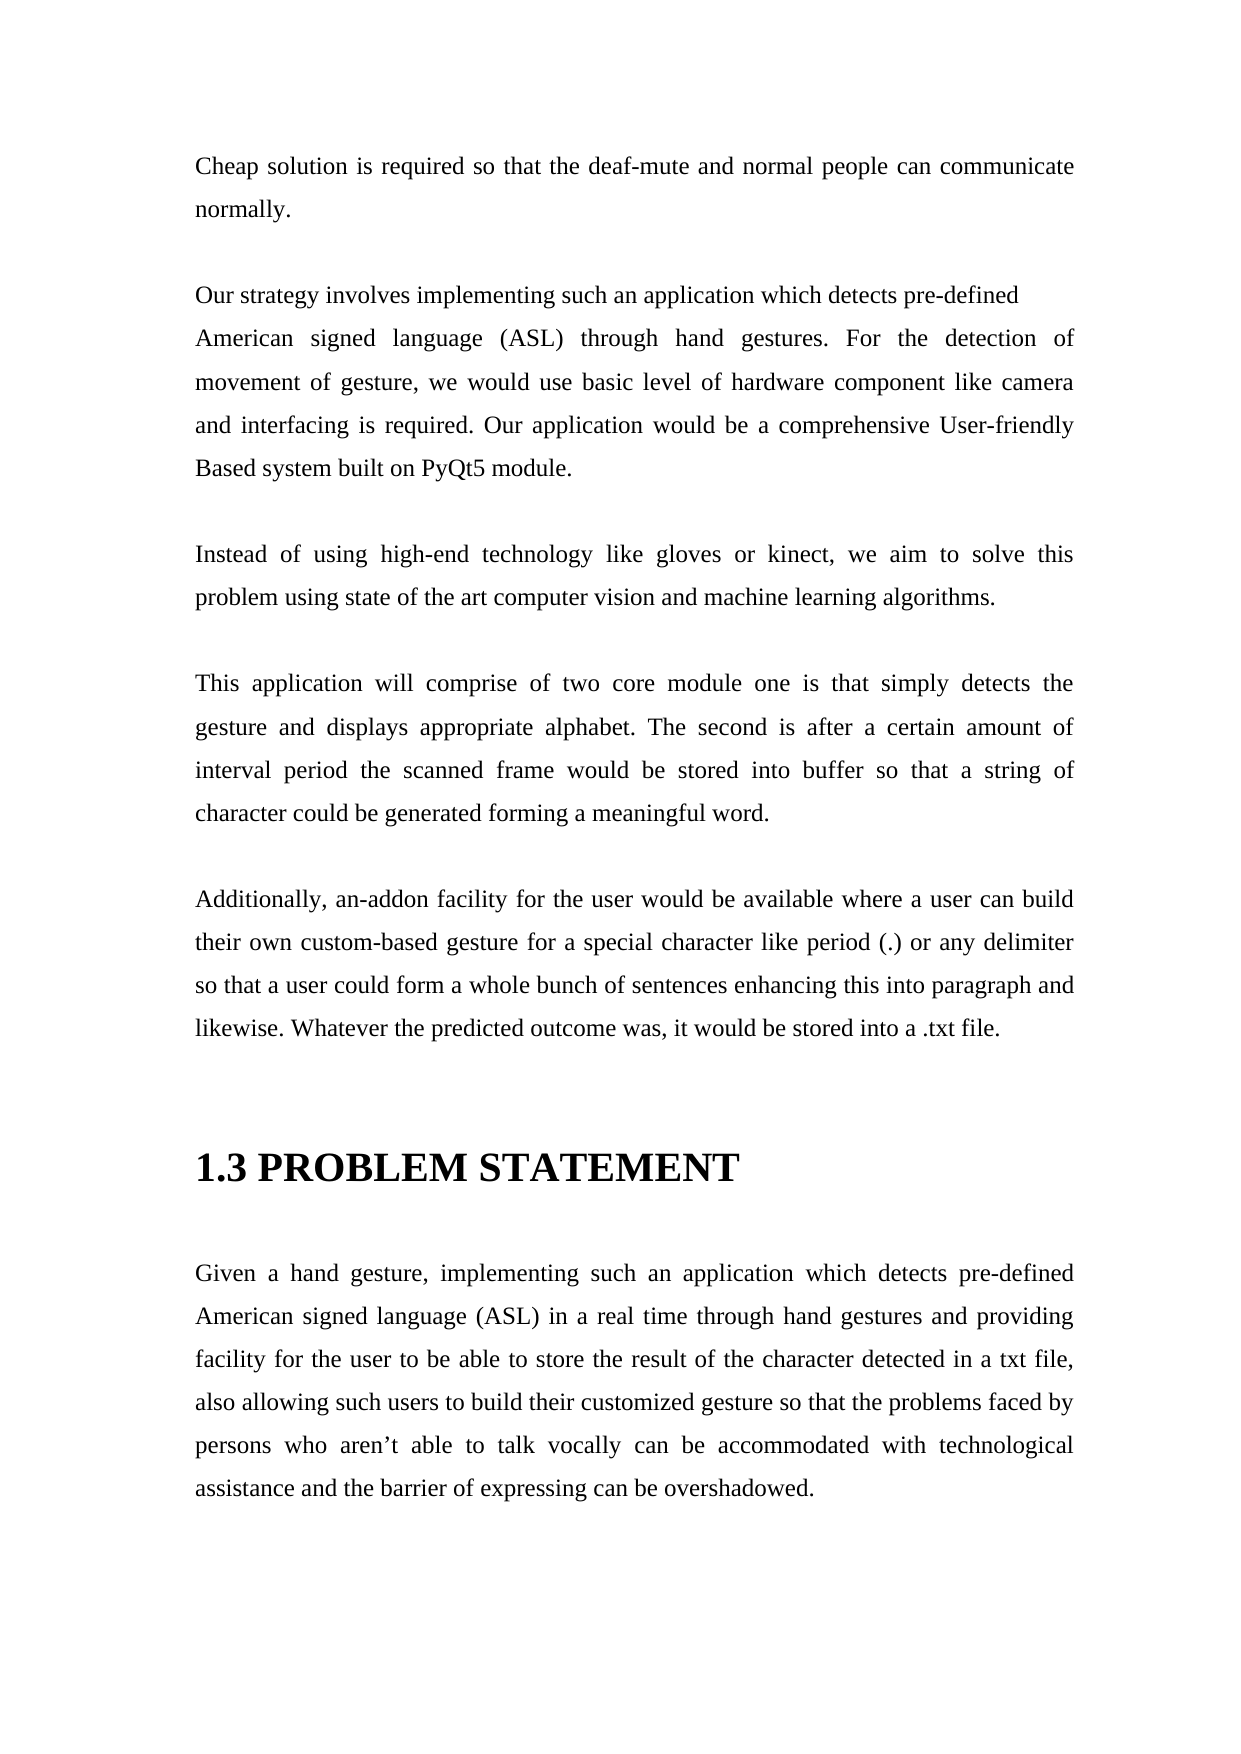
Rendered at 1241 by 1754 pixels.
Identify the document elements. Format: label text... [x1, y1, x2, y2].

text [195, 151, 1075, 223]
text 1.3 PROBLEM STATEMENT [195, 1143, 1075, 1191]
text American signed language (ASL) through hand gestures. For the detection of movement of gesture, we would use basic level of hardware component like camera and interfacing is required. Our application would be a comprehensive User-friendly Based system built on PyQt5 module. [195, 323, 1075, 482]
text Instead of using high-end technology like gloves or kinect, we aim to solve this problem using state of the art computer vision and machine learning algorithms. [195, 539, 1075, 611]
text Given a hand gesture, implementing such an application which detects pre-defined American signed language (ASL) in a real time through hand gestures and providing facility for the user to be able to store the result of the character detected in a txt file, also allowing such users to build their customized gesture so that the problems faced by persons who aren’t able to talk vocally can be accommodated with technological assistance and the barrier of expressing can be overshadowed. [195, 1258, 1075, 1502]
text Our strategy involves implementing such an application which detects pre-defined [195, 280, 1075, 309]
text This application will comprise of two core module one is that simply detects the gesture and displays appropriate alphabet. The second is after a certain amount of interval period the scanned frame would be stored into buffer so that a string of character could be generated forming a meaningful word. [195, 668, 1075, 827]
text Additionally, an-addon facility for the user would be available where a user can build their own custom-based gesture for a special character like period (.) or any delimiter so that a user could form a whole bunch of sentences enhancing this into paragraph and likewise. Whatever the predicted outcome was, it would be stored into a .txt file. [195, 884, 1075, 1042]
